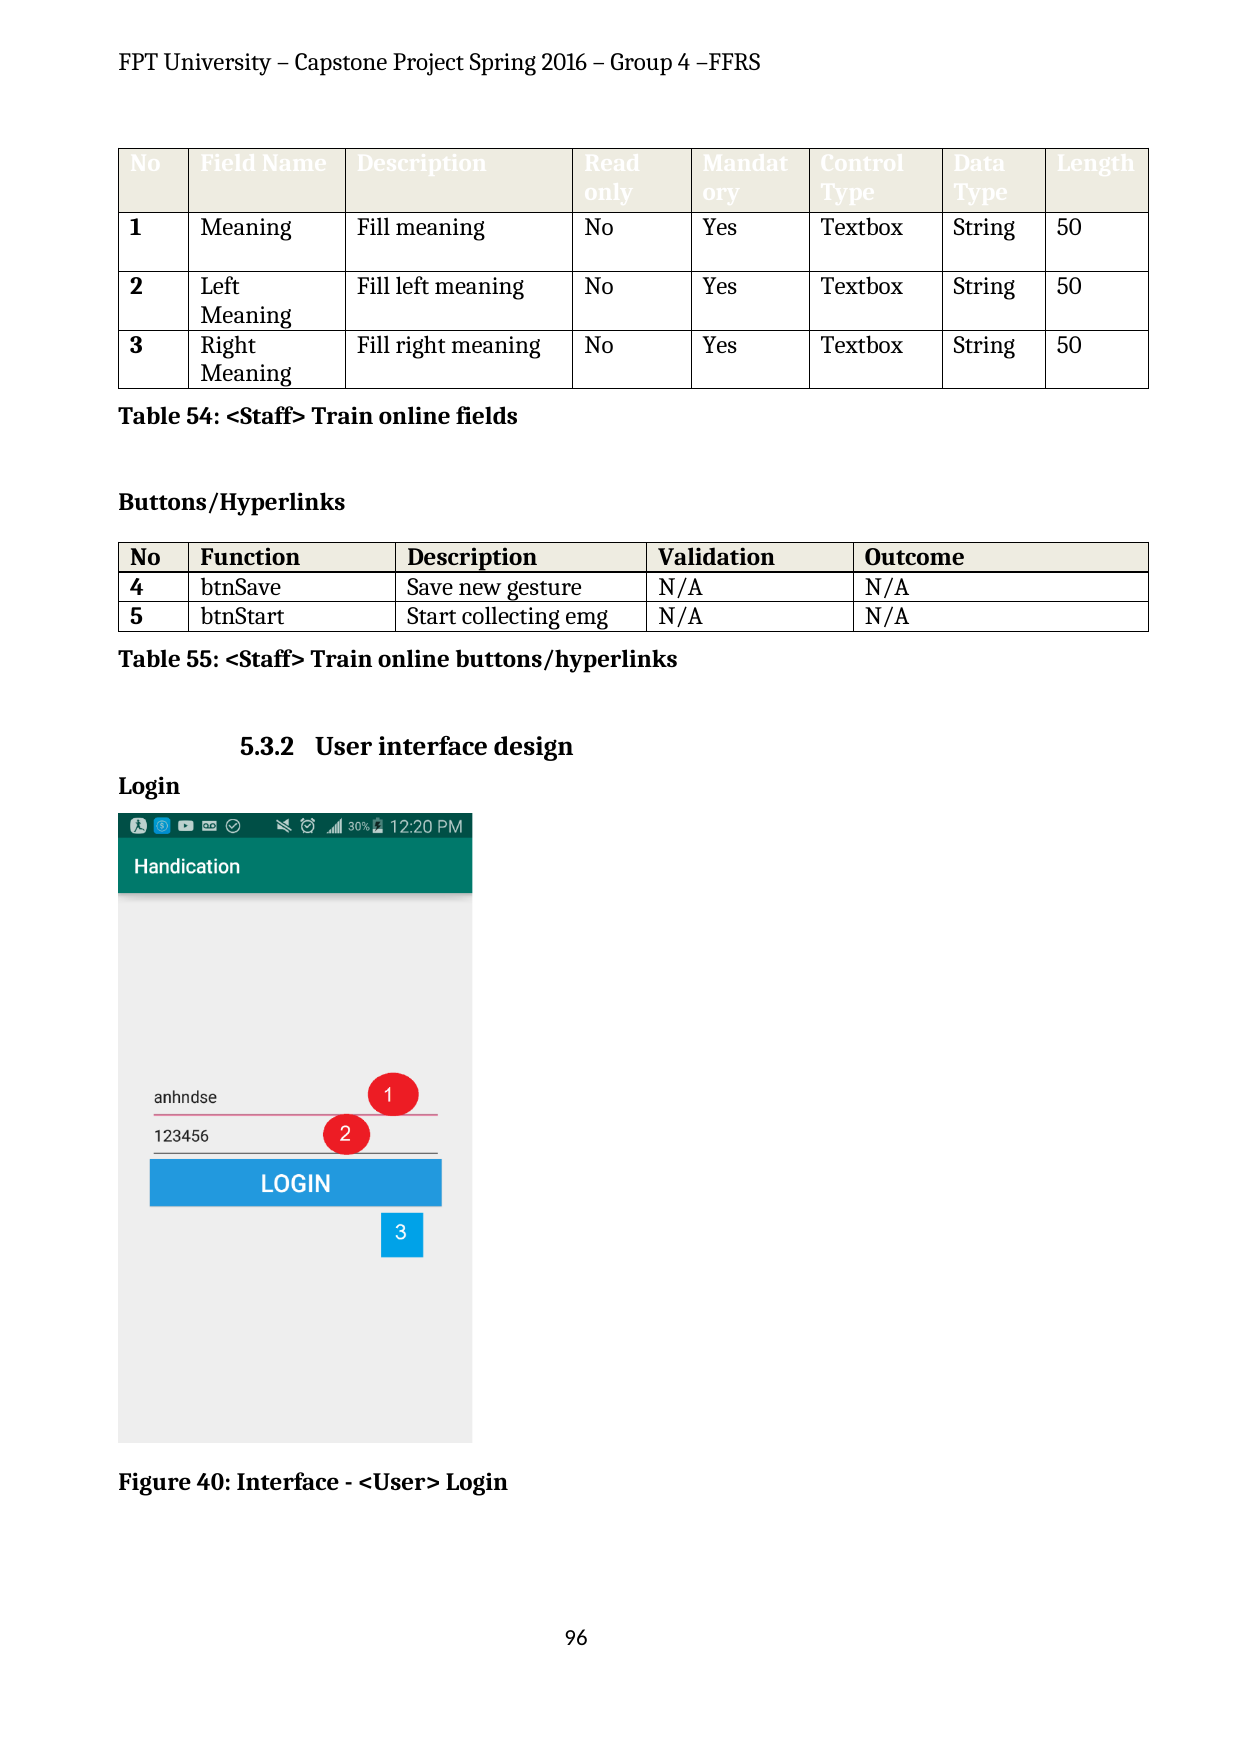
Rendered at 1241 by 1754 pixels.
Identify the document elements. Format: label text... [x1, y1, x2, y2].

table_cell btnStart [189, 602, 395, 631]
table_cell N/A [647, 602, 853, 631]
table_cell String [943, 331, 1045, 388]
table_cell Right Meaning [189, 331, 345, 388]
table_cell 5 [119, 602, 188, 631]
list Table 54: <Staff> Train online fields [118, 402, 1033, 430]
table_header No [119, 149, 188, 212]
table_cell Textbox [810, 331, 942, 388]
text Figure 40: Interface - <User> Login [118, 1468, 1033, 1497]
table_cell 50 [1046, 213, 1148, 271]
table_header Mandatory [692, 149, 809, 212]
table_cell No [573, 272, 691, 329]
table_cell Yes [692, 272, 809, 329]
table_header Length [1046, 149, 1148, 212]
table_cell N/A [854, 602, 1148, 631]
table_header Description [346, 149, 572, 212]
table_cell Yes [692, 331, 809, 388]
table_header Data Type [943, 149, 1045, 212]
table_header Function [189, 543, 395, 571]
table_cell N/A [647, 573, 853, 601]
table_header Outcome [854, 543, 1148, 571]
table_cell btnSave [189, 573, 395, 601]
table_header Field Name [189, 149, 345, 212]
subtitle User interface design [240, 731, 1033, 762]
table_cell Yes [692, 213, 809, 271]
list Table 55: <Staff> Train online buttons/hyperlinks [118, 644, 1033, 673]
table_cell 3 [119, 331, 188, 388]
table_header Validation [647, 543, 853, 571]
table_cell 50 [1046, 272, 1148, 329]
table_header Description [396, 543, 646, 571]
table_cell 2 [119, 272, 188, 329]
table_cell Fill right meaning [346, 331, 572, 388]
table_cell Fill meaning [346, 213, 572, 271]
table_cell 4 [119, 573, 188, 601]
table_cell No [573, 331, 691, 388]
table_cell Textbox [810, 213, 942, 271]
table_cell Fill left meaning [346, 272, 572, 329]
text Buttons/Hyperlinks [118, 488, 1033, 516]
table_header No [119, 543, 188, 571]
table_cell Textbox [810, 272, 942, 329]
table_header Read only [573, 149, 691, 212]
table_header Control Type [810, 149, 942, 212]
picture [118, 813, 473, 1443]
table_cell Save new gesture [396, 573, 646, 601]
table_cell No [573, 213, 691, 271]
table_cell 1 [119, 213, 188, 271]
subtitle Login [118, 772, 1033, 801]
table_cell Left Meaning [189, 272, 345, 329]
table_cell Meaning [189, 213, 345, 271]
table_cell String [943, 213, 1045, 271]
table_cell 50 [1046, 331, 1148, 388]
table_cell String [943, 272, 1045, 329]
table_cell Start collecting emg [396, 602, 646, 631]
table_cell N/A [854, 573, 1148, 601]
